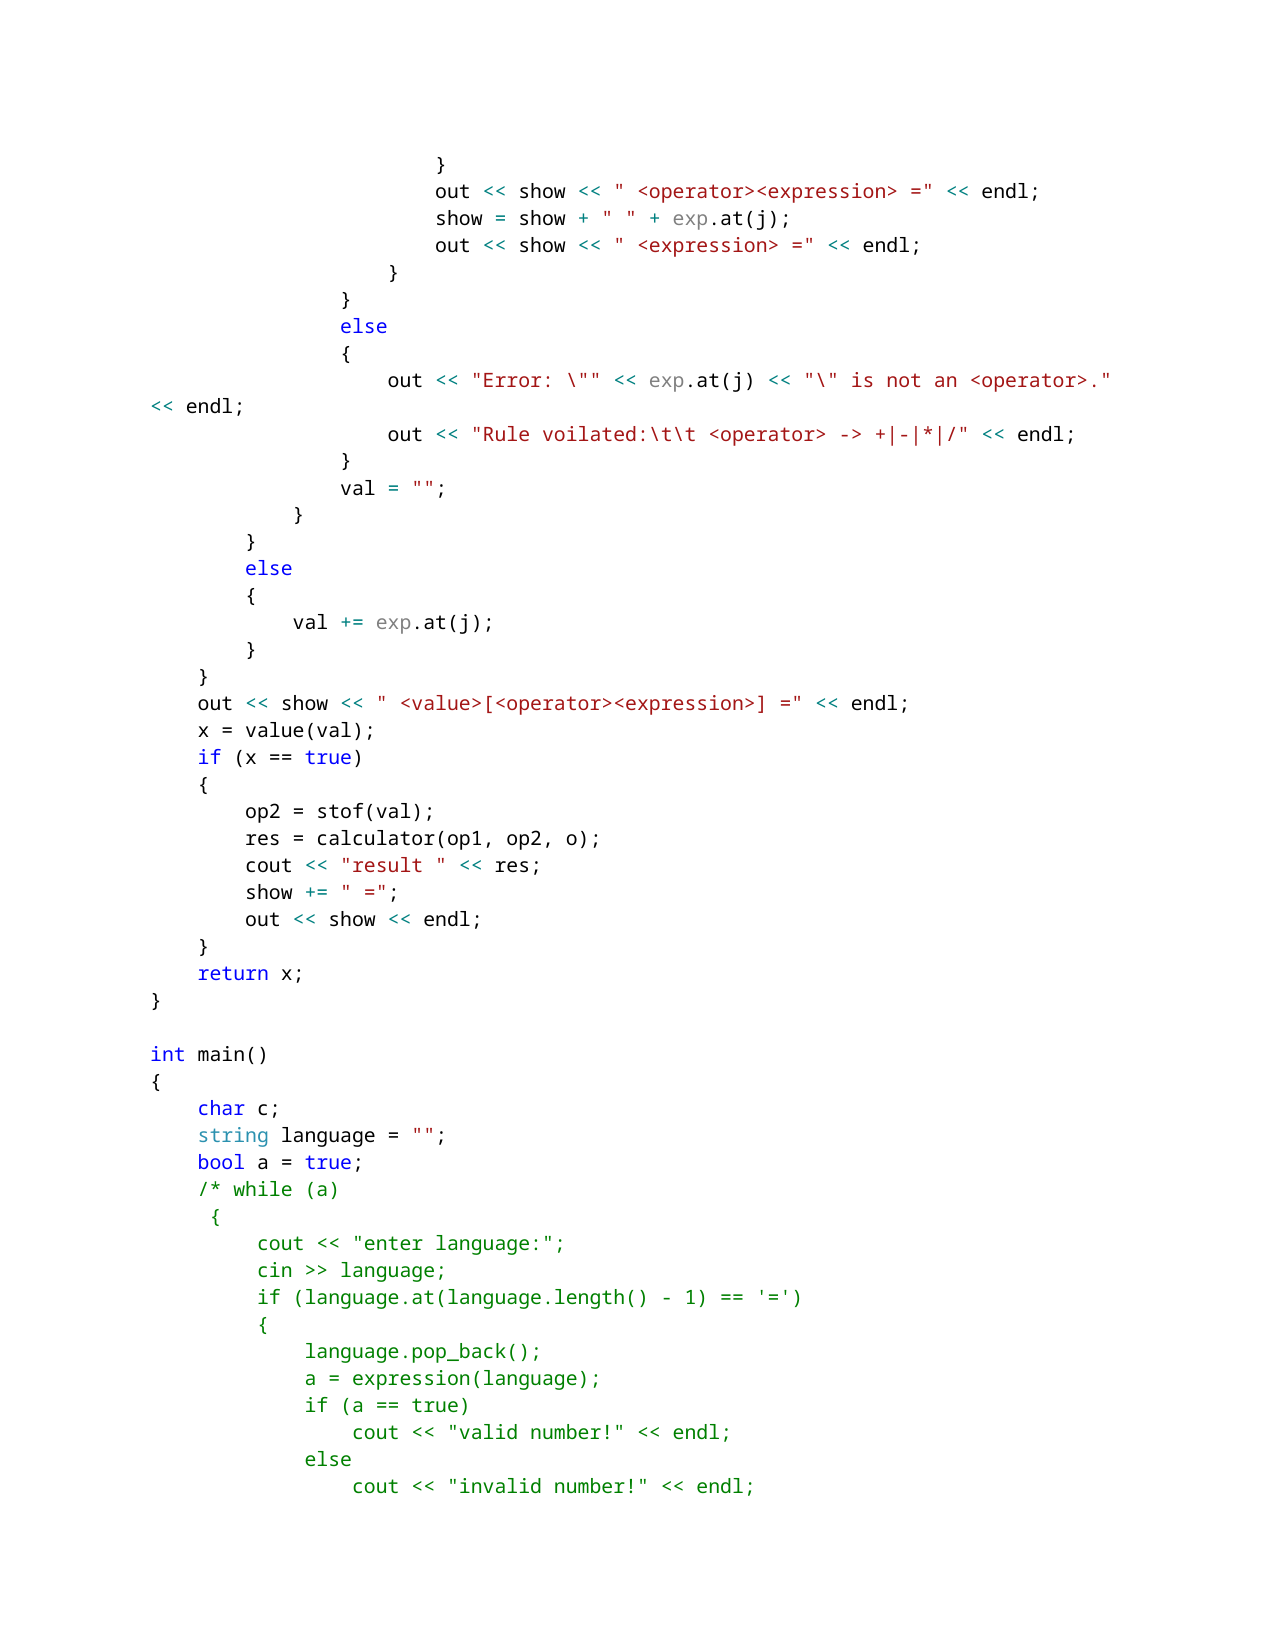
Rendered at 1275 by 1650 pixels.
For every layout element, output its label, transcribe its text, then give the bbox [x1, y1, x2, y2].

text } [150, 501, 1125, 528]
text cout << "valid number!" << endl; [150, 1418, 1125, 1445]
text } [150, 150, 1125, 177]
text if (a == true) [150, 1391, 1125, 1418]
text { [150, 1310, 1125, 1337]
text val = ""; [150, 474, 1125, 501]
text } [150, 636, 1125, 663]
text } [150, 447, 1125, 474]
text out << show << " <operator><expression> =" << endl; [150, 177, 1125, 204]
text } [150, 986, 1125, 1013]
text out << show << " <expression> =" << endl; [150, 231, 1125, 258]
text { [150, 1067, 1125, 1094]
text language.pop_back(); [150, 1337, 1125, 1364]
text op2 = stof(val); [150, 797, 1125, 824]
text out << "Rule voilated:\t\t <operator> -> +|-|*|/" << endl; [150, 420, 1125, 447]
text x = value(val); [150, 717, 1125, 743]
text else [150, 555, 1125, 582]
text { [150, 582, 1125, 609]
text cin >> language; [150, 1256, 1125, 1283]
text cout << "result " << res; [150, 851, 1125, 878]
text cout << "invalid number!" << endl; [150, 1472, 1125, 1499]
text else [150, 312, 1125, 339]
text string language = ""; [150, 1121, 1125, 1148]
text bool a = true; [150, 1148, 1125, 1175]
text } [150, 932, 1125, 959]
text { [150, 771, 1125, 797]
text out << show << endl; [150, 905, 1125, 932]
text } [150, 663, 1125, 689]
text } [150, 258, 1125, 285]
text } [150, 285, 1125, 312]
text } [150, 528, 1125, 555]
text show = show + " " + exp.at(j); [150, 204, 1125, 231]
text return x; [150, 959, 1125, 986]
text char c; [150, 1094, 1125, 1121]
text if (x == true) [150, 743, 1125, 771]
text val += exp.at(j); [150, 609, 1125, 636]
text out << "Error: \"" << exp.at(j) << "\" is not an <operator>." << endl; [150, 366, 1125, 420]
text else [150, 1445, 1125, 1472]
text out << show << " <value>[<operator><expression>] =" << endl; [150, 689, 1125, 717]
text cout << "enter language:"; [150, 1229, 1125, 1256]
text /* while (a) [150, 1175, 1125, 1202]
text int main() [150, 1040, 1125, 1067]
text { [150, 339, 1125, 366]
text res = calculator(op1, op2, o); [150, 824, 1125, 851]
text if (language.at(language.length() - 1) == '=') [150, 1283, 1125, 1310]
text { [150, 1202, 1125, 1229]
text a = expression(language); [150, 1364, 1125, 1391]
text show += " ="; [150, 878, 1125, 905]
